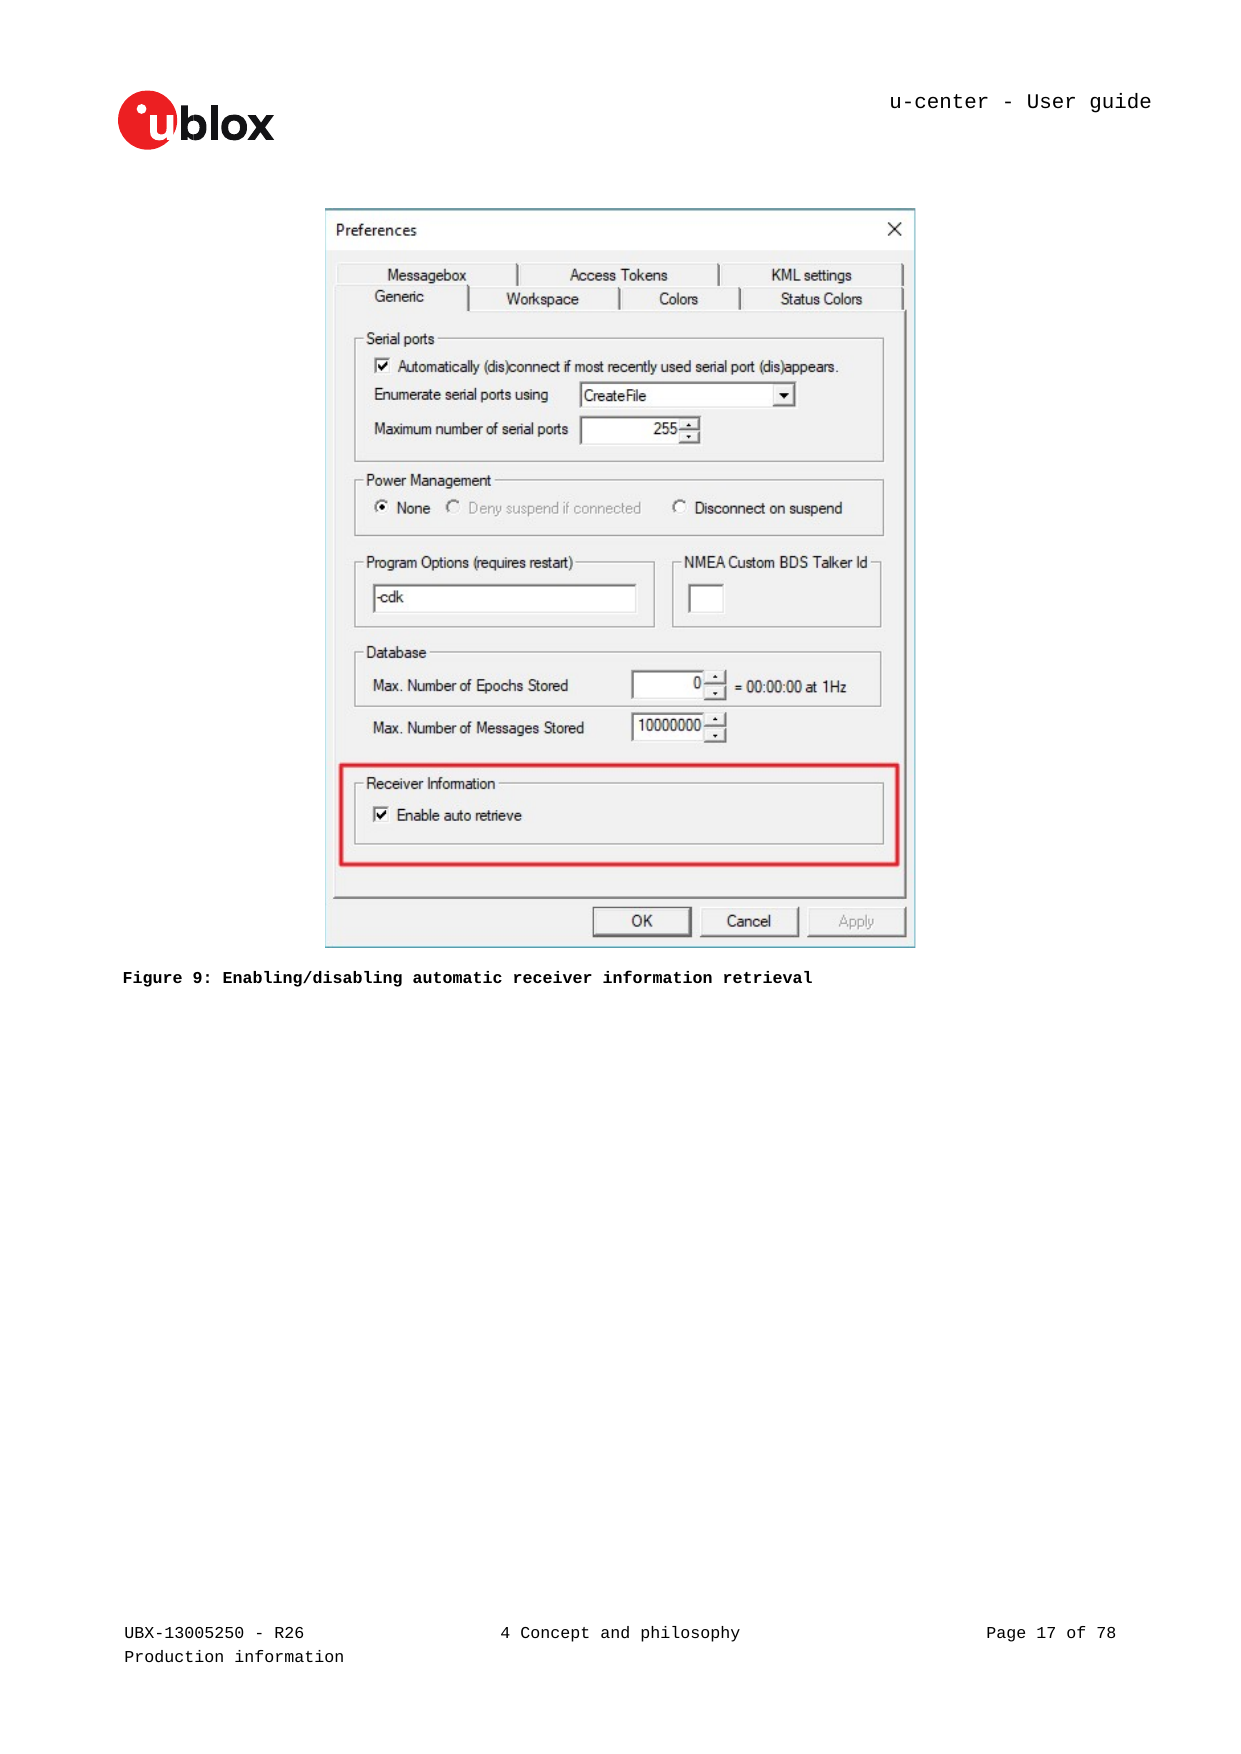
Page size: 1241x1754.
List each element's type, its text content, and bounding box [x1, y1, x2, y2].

text Figure 9: Enabling/disabling automatic receiver information retrieval [122, 969, 1116, 988]
picture [325, 208, 916, 948]
